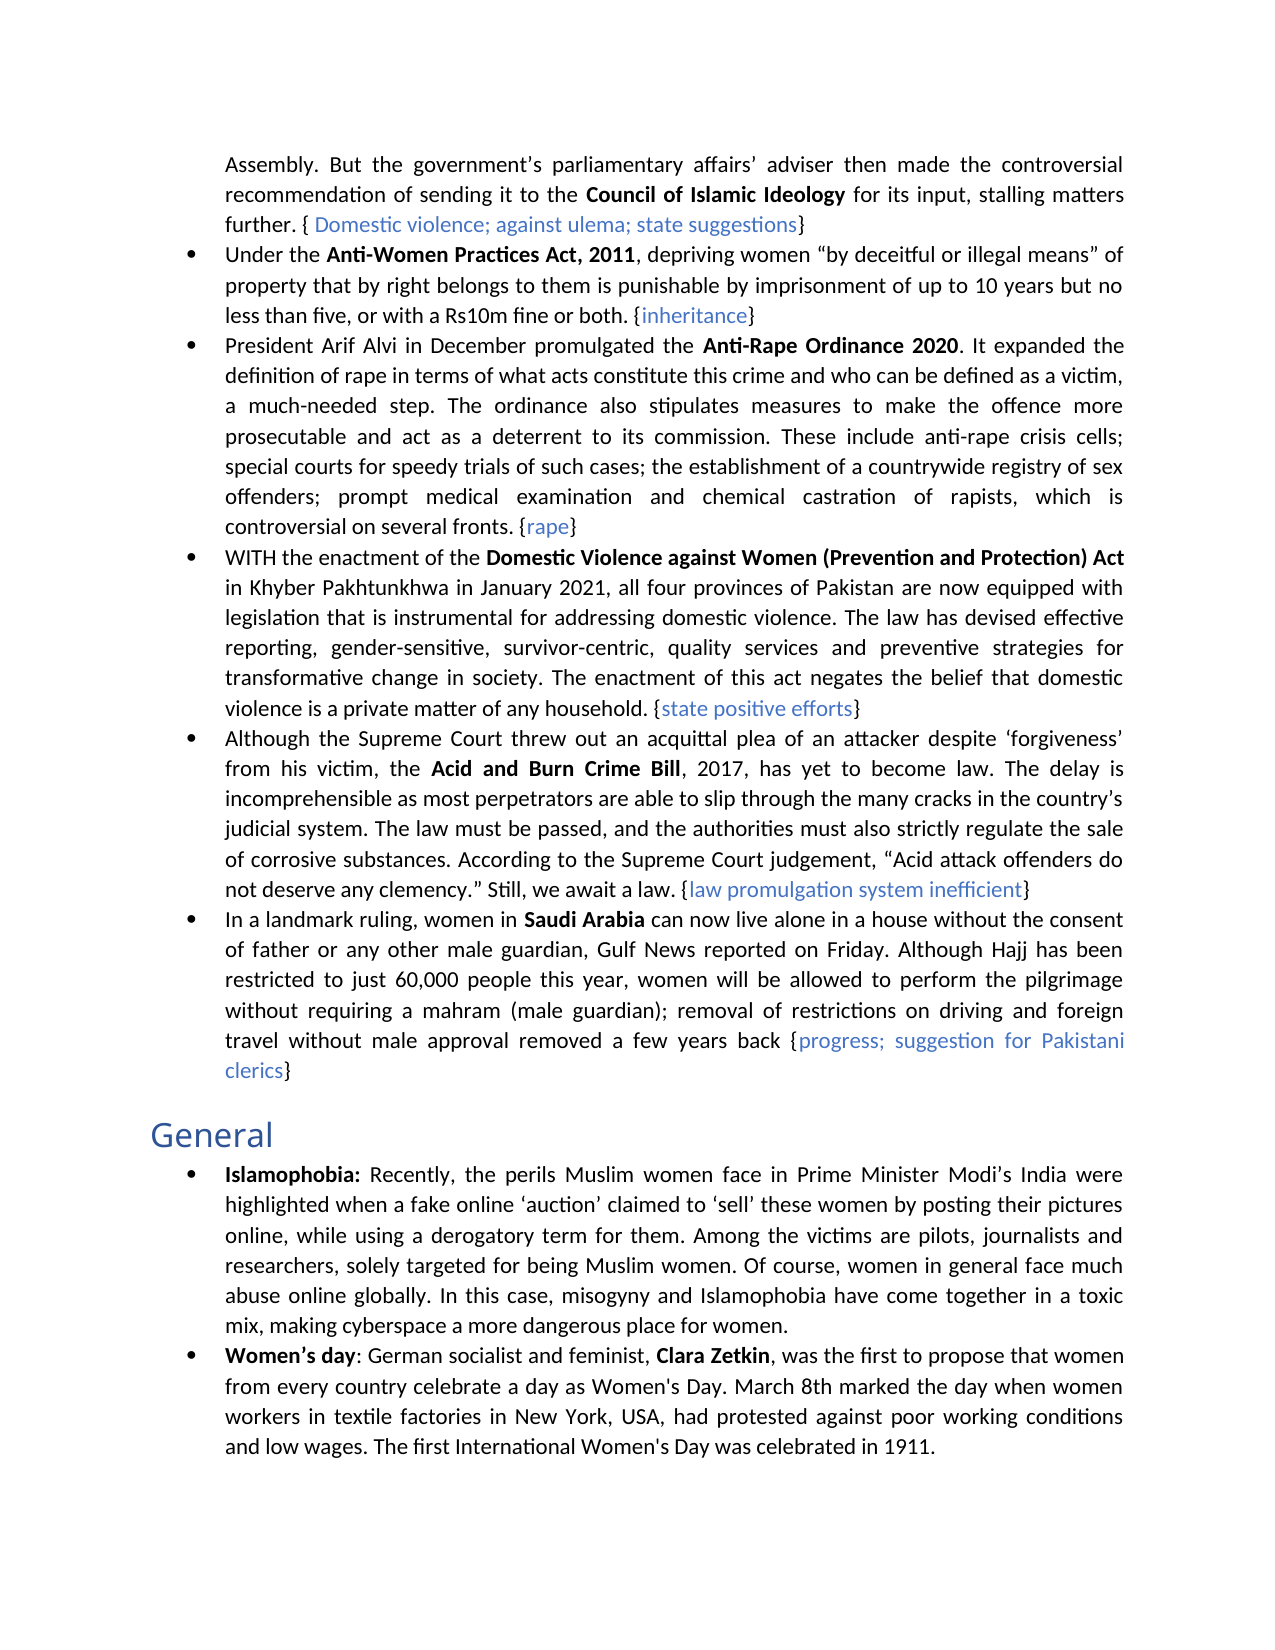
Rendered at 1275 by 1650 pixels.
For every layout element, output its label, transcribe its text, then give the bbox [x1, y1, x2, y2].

list Women’s day: German socialist and feminist, Clara Zetkin, was the first to propose that women from every country celebrate a day as Women's Day. March 8th marked the day when women workers in textile factories in New York, USA, had protested against poor working conditions and low wages. The first International Women's Day was celebrated in 1911. [187, 1342, 1125, 1460]
list Although the Supreme Court threw out an acquittal plea of an attacker despite ‘forgiveness’ from his victim, the Acid and Burn Crime Bill, 2017, has yet to become law. The delay is incomprehensible as most perpetrators are able to slip through the many cracks in the country’s judicial system. The law must be passed, and the authorities must also strictly regulate the sale of corrosive substances. According to the Supreme Court judgement, “Acid attack offenders do not deserve any clemency.” Still, we await a law. {law promulgation system inefficient} [187, 724, 1125, 903]
list President Arif Alvi in December promulgated the Anti-Rape Ordinance 2020. It expanded the definition of rape in terms of what acts constitute this crime and who can be defined as a victim, a much-needed step. The ordinance also stipulates measures to make the offence more prosecutable and act as a deterrent to its commission. These include anti-rape crisis cells; special courts for speedy trials of such cases; the establishment of a countrywide registry of sex offenders; prompt medical examination and chemical castration of rapists, which is controversial on several fronts. {rape} [187, 331, 1125, 541]
list In a landmark ruling, women in Saudi Arabia can now live alone in a house without the consent of father or any other male guardian, Gulf News reported on Friday. Although Hajj has been restricted to just 60,000 people this year, women will be allowed to perform the pilgrimage without requiring a mahram (male guardian); removal of restrictions on driving and foreign travel without male approval removed a few years back {progress; suggestion for Pakistani clerics} [187, 905, 1125, 1084]
list Islamophobia: Recently, the perils Muslim women face in Prime Minister Modi’s India were highlighted when a fake online ‘auction’ claimed to ‘sell’ these women by posting their pictures online, while using a derogatory term for them. Among the victims are pilots, journalists and researchers, solely targeted for being Muslim women. Of course, women in general face much abuse online globally. In this case, misogyny and Islamophobia have come together in a toxic mix, making cyberspace a more dangerous place for women. [187, 1160, 1125, 1339]
list Under the Anti-Women Practices Act, 2011, depriving women “by deceitful or illegal means” of property that by right belongs to them is punishable by imprisonment of up to 10 years but no less than five, or with a Rs10m fine or both. {inheritance} [187, 241, 1125, 329]
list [187, 150, 1125, 238]
list WITH the enactment of the Domestic Violence against Women (Prevention and Protection) Act in Khyber Pakhtunkhwa in January 2021, all four provinces of Pakistan are now equipped with legislation that is instrumental for addressing domestic violence. The law has devised effective reporting, gender-sensitive, survivor-centric, quality services and preventive strategies for transformative change in society. The enactment of this act negates the belief that domestic violence is a private matter of any household. {state positive efforts} [187, 543, 1125, 722]
subtitle General [150, 1111, 1125, 1157]
